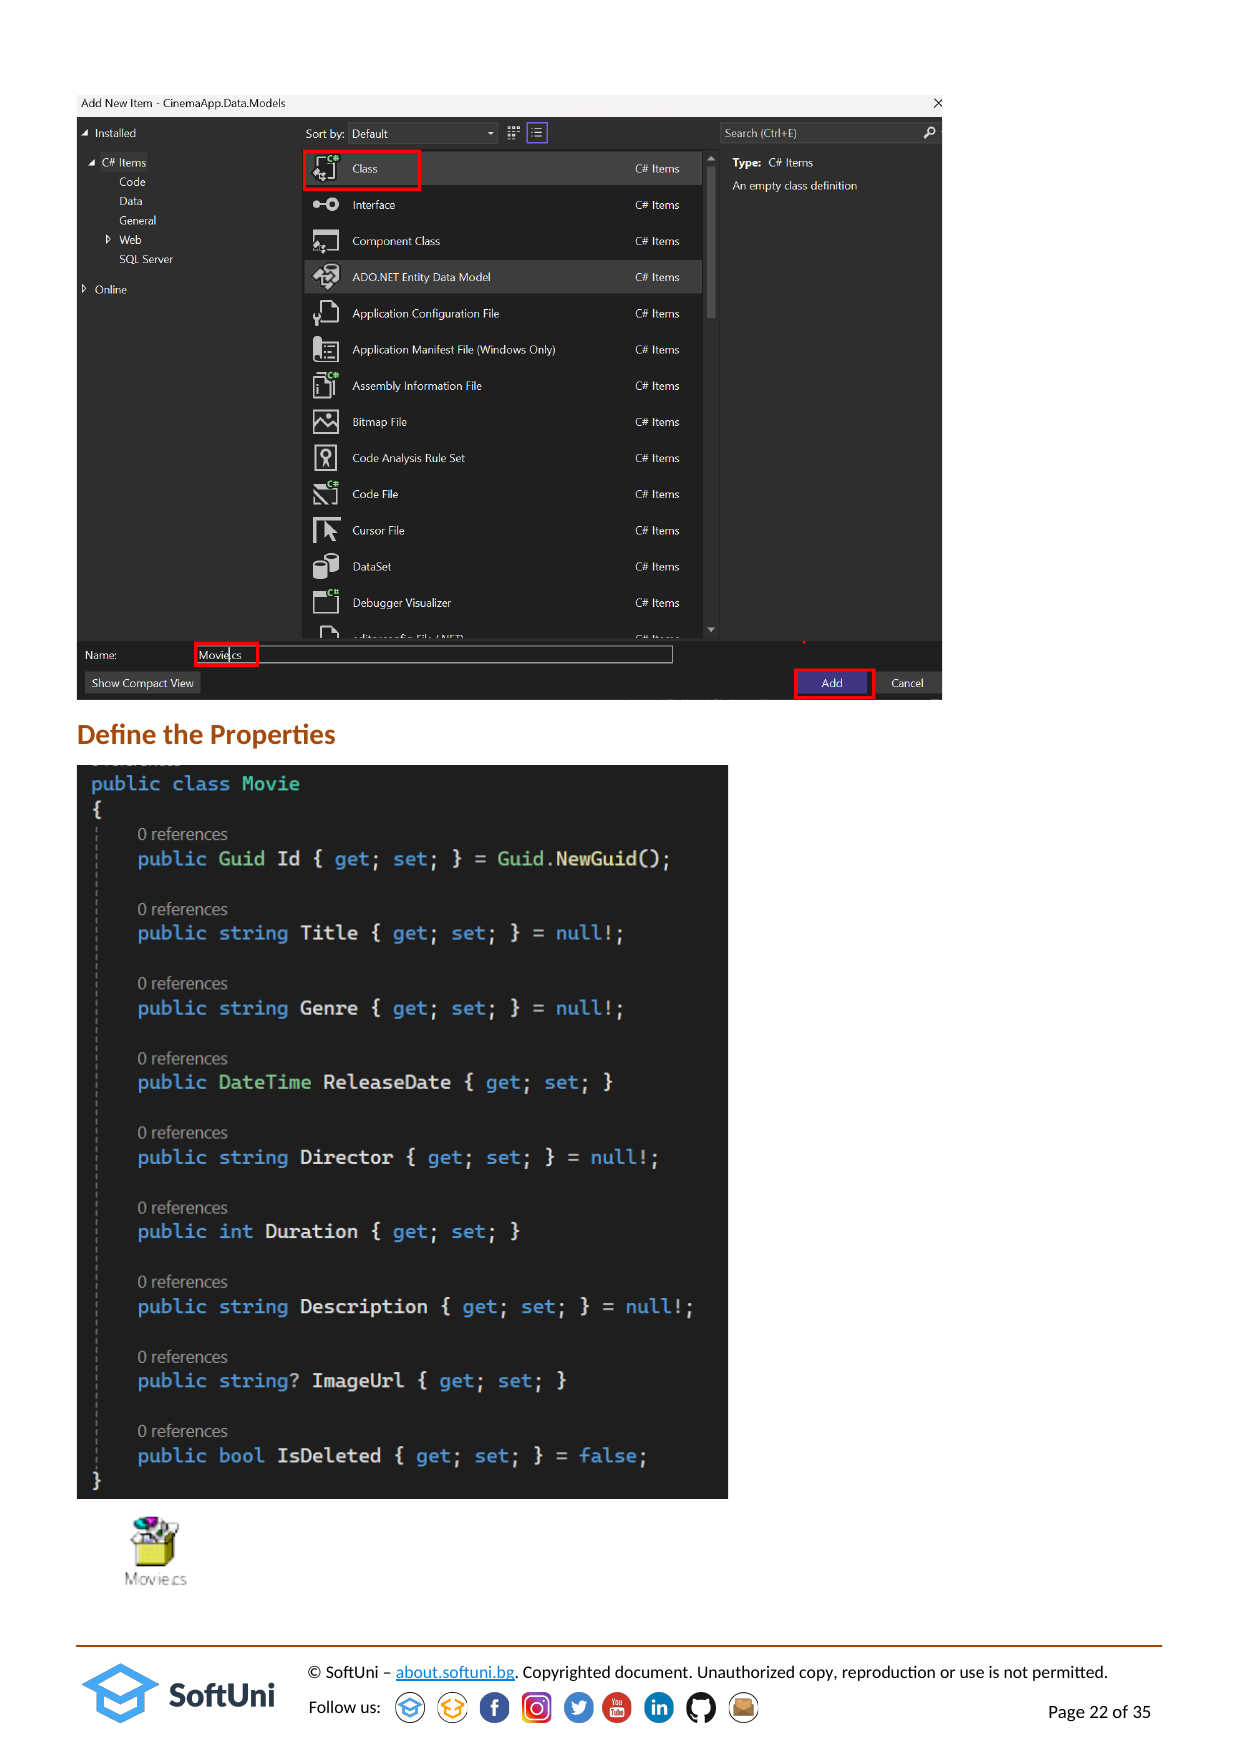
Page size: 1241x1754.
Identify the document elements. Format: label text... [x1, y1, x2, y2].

picture [728, 1692, 759, 1723]
picture [76, 765, 729, 1499]
picture [644, 1692, 653, 1701]
picture [665, 1692, 674, 1701]
picture [602, 1692, 632, 1723]
picture [522, 1692, 552, 1723]
picture [564, 1692, 594, 1723]
picture [75, 1658, 281, 1729]
subtitle Define the Properties [77, 716, 1163, 752]
picture [76, 95, 943, 700]
picture [665, 1714, 674, 1723]
picture [644, 1714, 653, 1723]
picture [658, 1705, 667, 1714]
picture [395, 1692, 425, 1723]
picture [686, 1692, 716, 1723]
picture [437, 1692, 468, 1723]
picture [479, 1692, 510, 1723]
